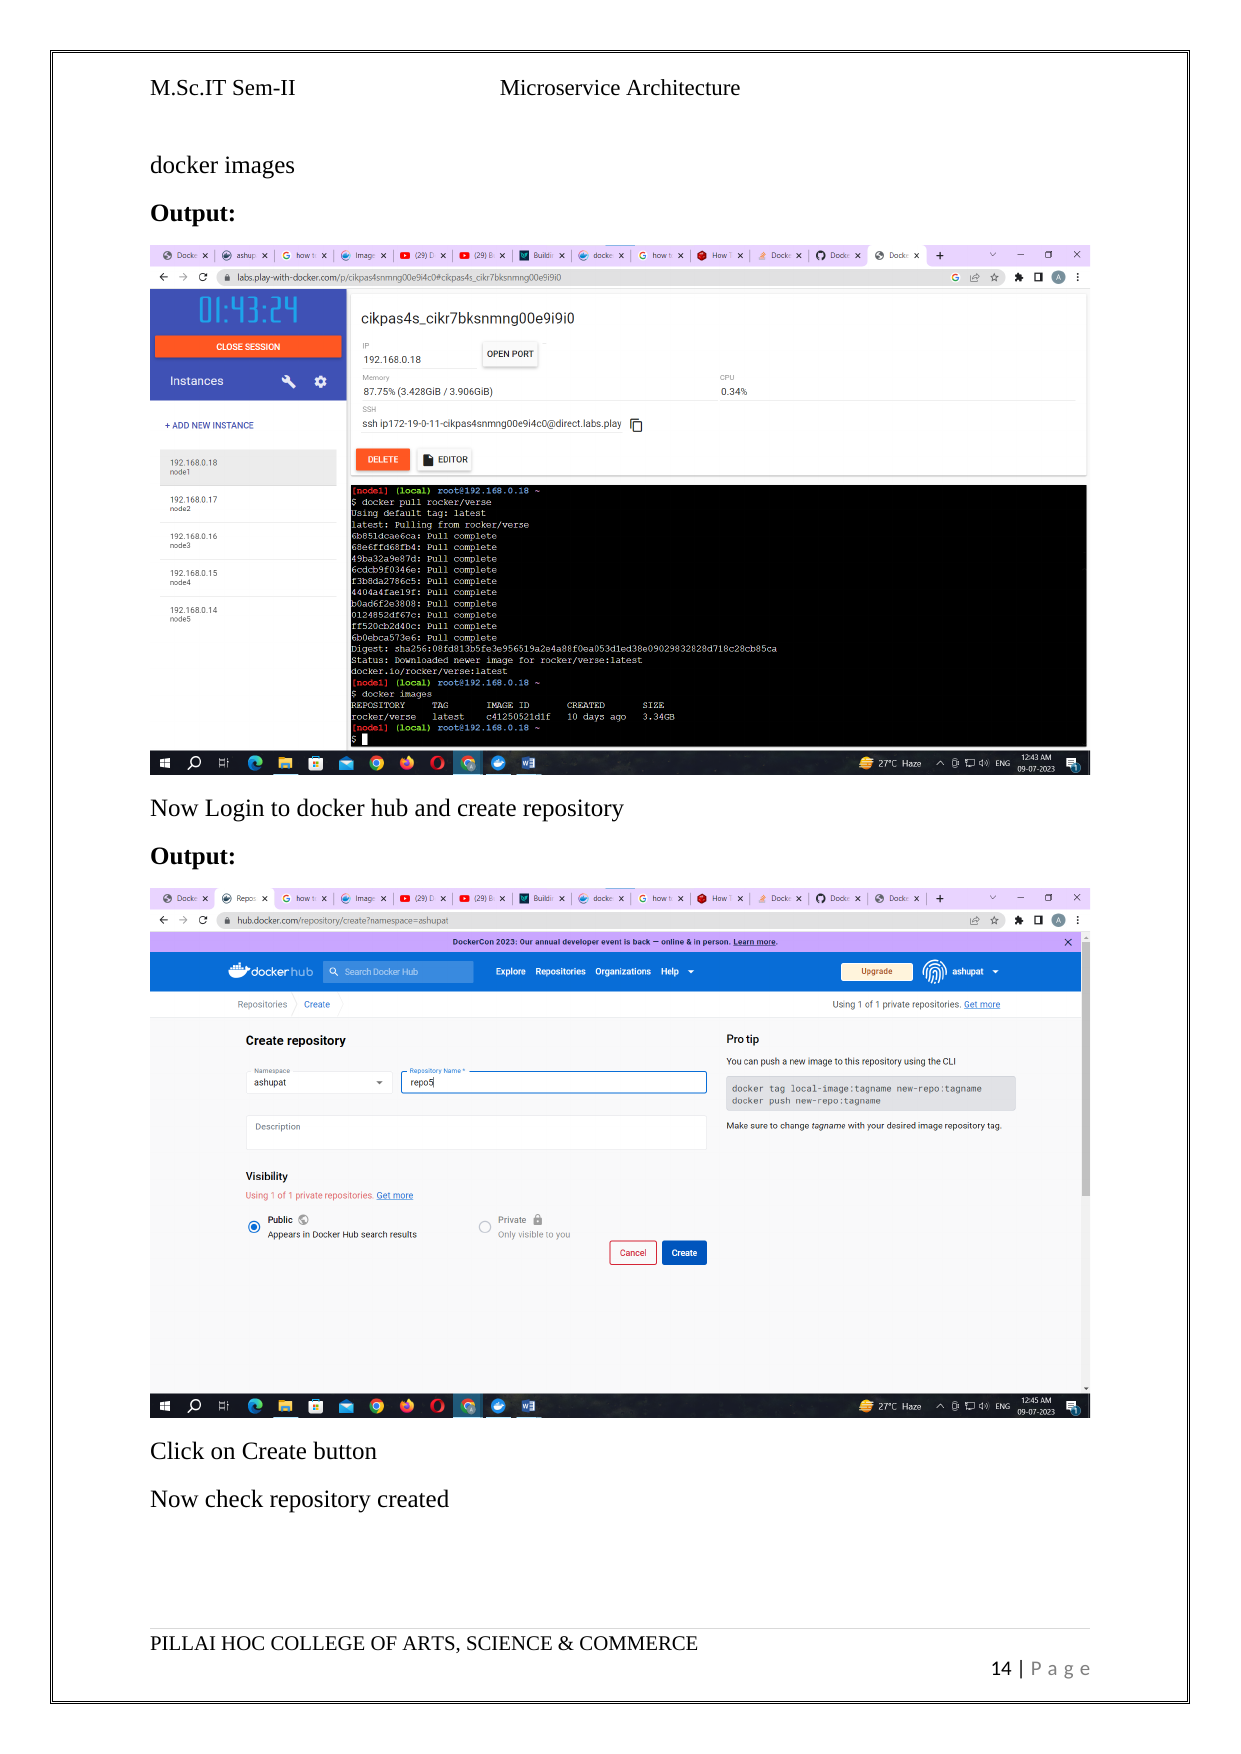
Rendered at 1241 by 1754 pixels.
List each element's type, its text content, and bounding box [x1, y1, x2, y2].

text Now Login to docker hub and create repository [150, 793, 1090, 822]
picture [150, 888, 1091, 1418]
text Output: [150, 198, 1090, 226]
text docker images [150, 150, 1090, 179]
picture [150, 245, 1091, 775]
text Output: [150, 841, 1090, 869]
text Click on Create button [150, 1436, 1090, 1465]
text Now check repository created [150, 1484, 1090, 1513]
